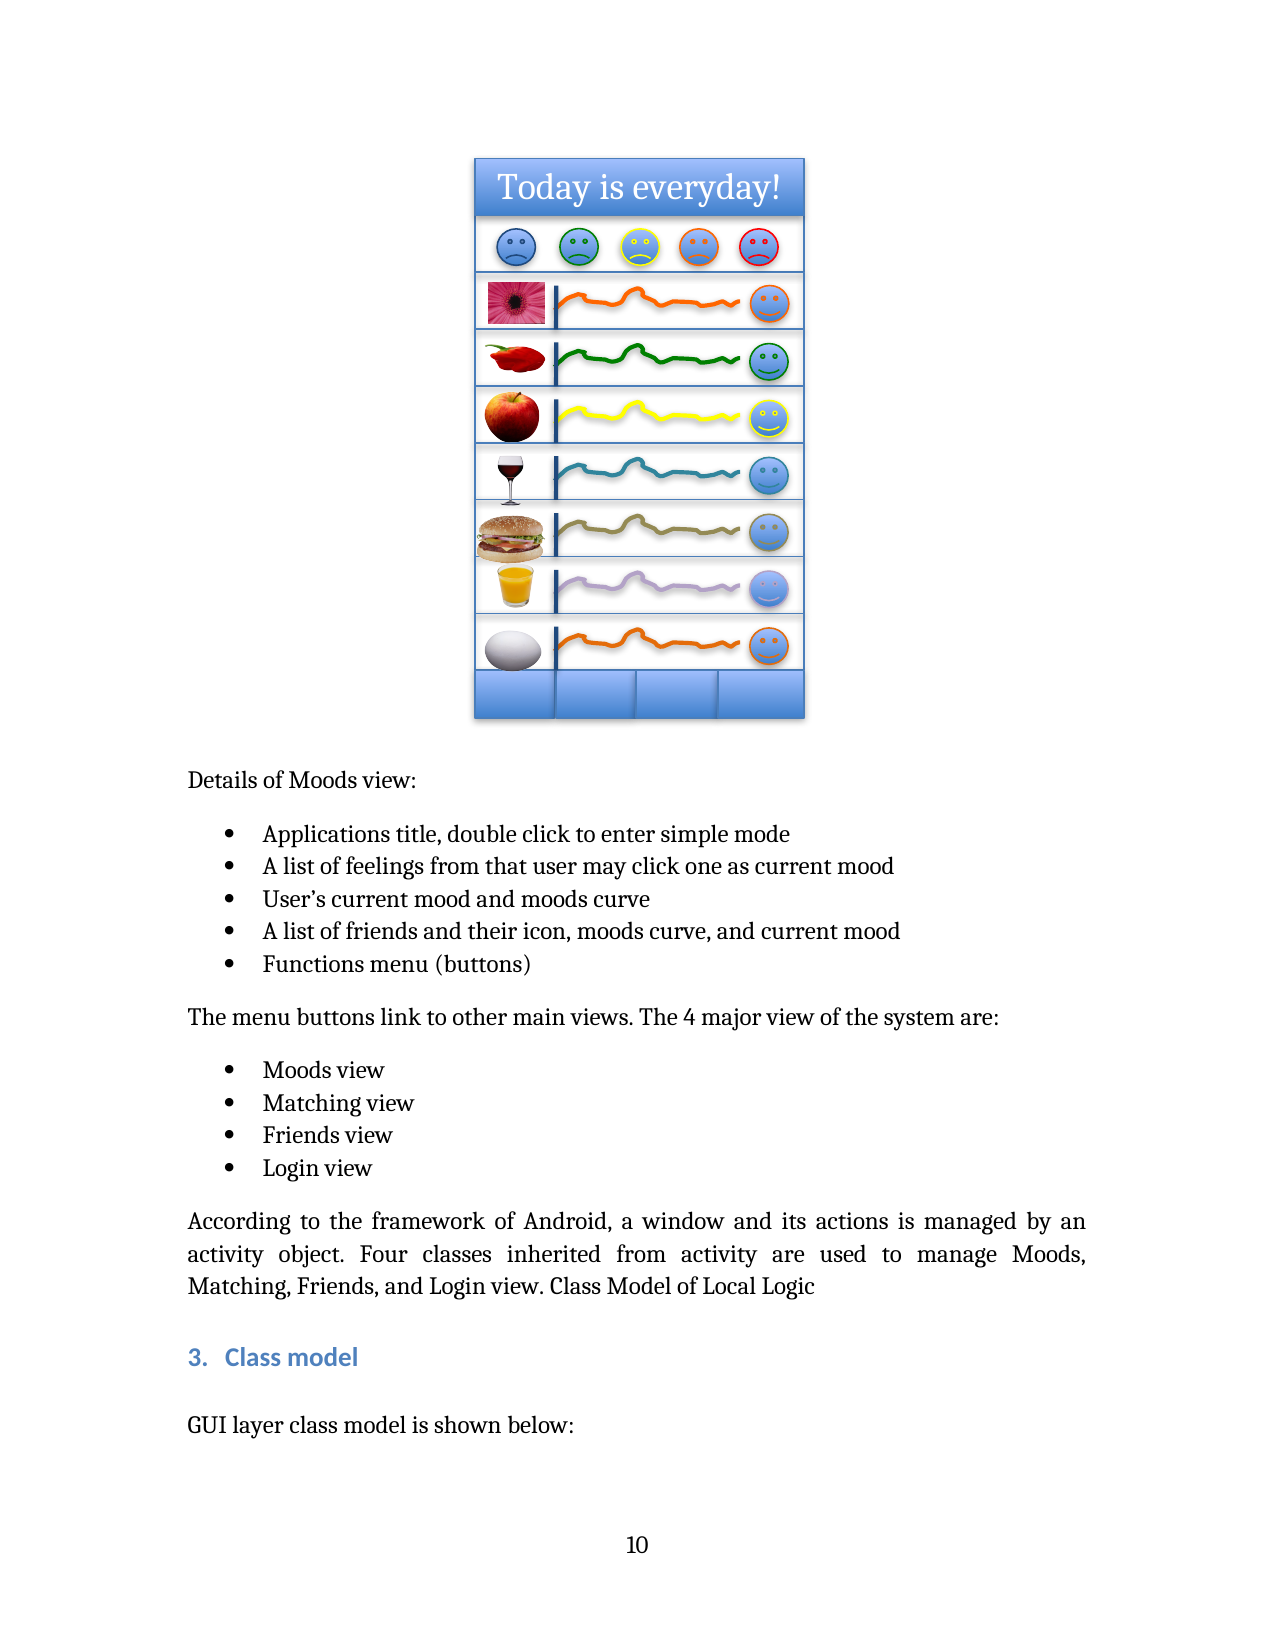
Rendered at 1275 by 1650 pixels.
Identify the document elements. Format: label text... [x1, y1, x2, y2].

list Matching view [225, 1087, 1087, 1119]
picture [484, 630, 542, 672]
list A list of feelings from that user may click one as current mood [225, 850, 1087, 883]
picture [484, 344, 546, 373]
text According to the framework of Android, a window and its actions is managed by an activity object. Four classes inherited from activity are used to manage Moods, Matching, Friends, and Login view. Class Model of Local Logic [187, 1205, 1087, 1303]
picture [484, 391, 540, 443]
list Functions menu (buttons) [225, 948, 1087, 980]
text Details of Moods view: [187, 764, 1087, 797]
list Login view [225, 1152, 1087, 1184]
list User’s current mood and moods curve [225, 883, 1087, 915]
picture [497, 455, 524, 506]
picture [476, 515, 546, 608]
list Moods view [225, 1054, 1087, 1087]
picture [488, 282, 545, 324]
list Applications title, double click to enter simple mode [225, 818, 1087, 850]
text The menu buttons link to other main views. The 4 major view of the system are: [187, 1001, 1087, 1034]
subtitle Class model [187, 1324, 1087, 1389]
text GUI layer class model is shown below: [187, 1409, 1087, 1442]
list A list of friends and their icon, moods curve, and current mood [225, 915, 1087, 948]
list Friends view [225, 1119, 1087, 1152]
